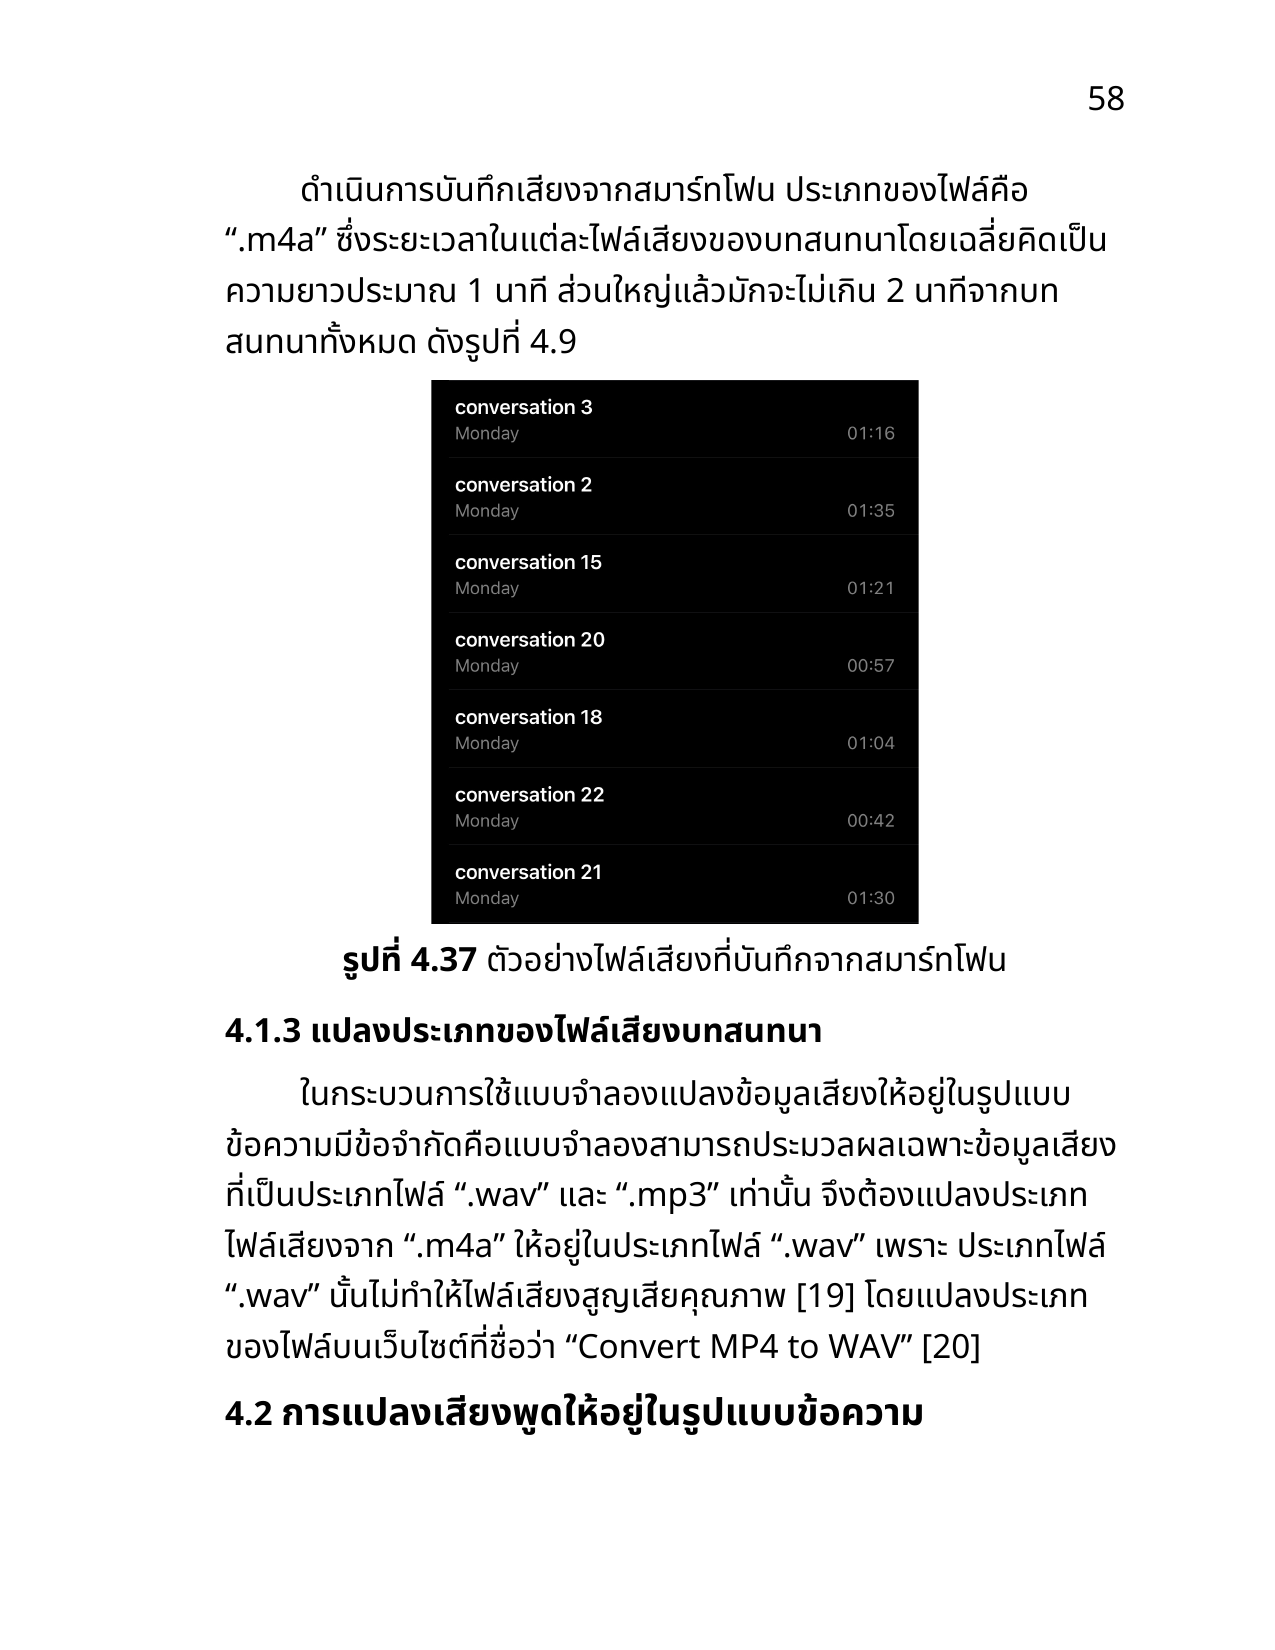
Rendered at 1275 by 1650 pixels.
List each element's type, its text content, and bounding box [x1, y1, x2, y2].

subtitle การแปลงเสียงพูดให้อยู่ในรูปแบบข้อความ [225, 1386, 1125, 1443]
text ดำเนินการบันทึกเสียงจากสมาร์ทโฟน ประเภทของไฟล์คือ “.m4a” ซึ่งระยะเวลาในแต่ละไฟล์เสียงของบทสนทนาโดยเฉลี่ยคิดเป็นความยาวประมาณ 1 นาที ส่วนใหญ่แล้วมักจะไม่เกิน 2 นาทีจากบทสนทนาทั้งหมด ดังรูปที่ 4.9 [225, 166, 1125, 368]
subtitle 4.1.3 แปลงประเภทของไฟล์เสียงบทสนทนา [225, 1007, 1125, 1058]
picture [431, 380, 919, 924]
text ในกระบวนการใช้แบบจำลองแปลงข้อมูลเสียงให้อยู่ในรูปแบบข้อความมีข้อจำกัดคือแบบจำลองสามารถประมวลผลเฉพาะข้อมูลเสียงที่เป็นประเภทไฟล์ “.wav” และ “.mp3” เท่านั้น จึงต้องแปลงประเภทไฟล์เสียงจาก “.m4a” ให้อยู่ในประเภทไฟล์ “.wav” เพราะ ประเภทไฟล์ “.wav” นั้นไม่ทำให้ไฟล์เสียงสูญเสียคุณภาพ [19] โดยแปลงประเภทของไฟล์บนเว็บไซต์ที่ชื่อว่า “Convert MP4 to WAV” [20] [225, 1070, 1125, 1373]
